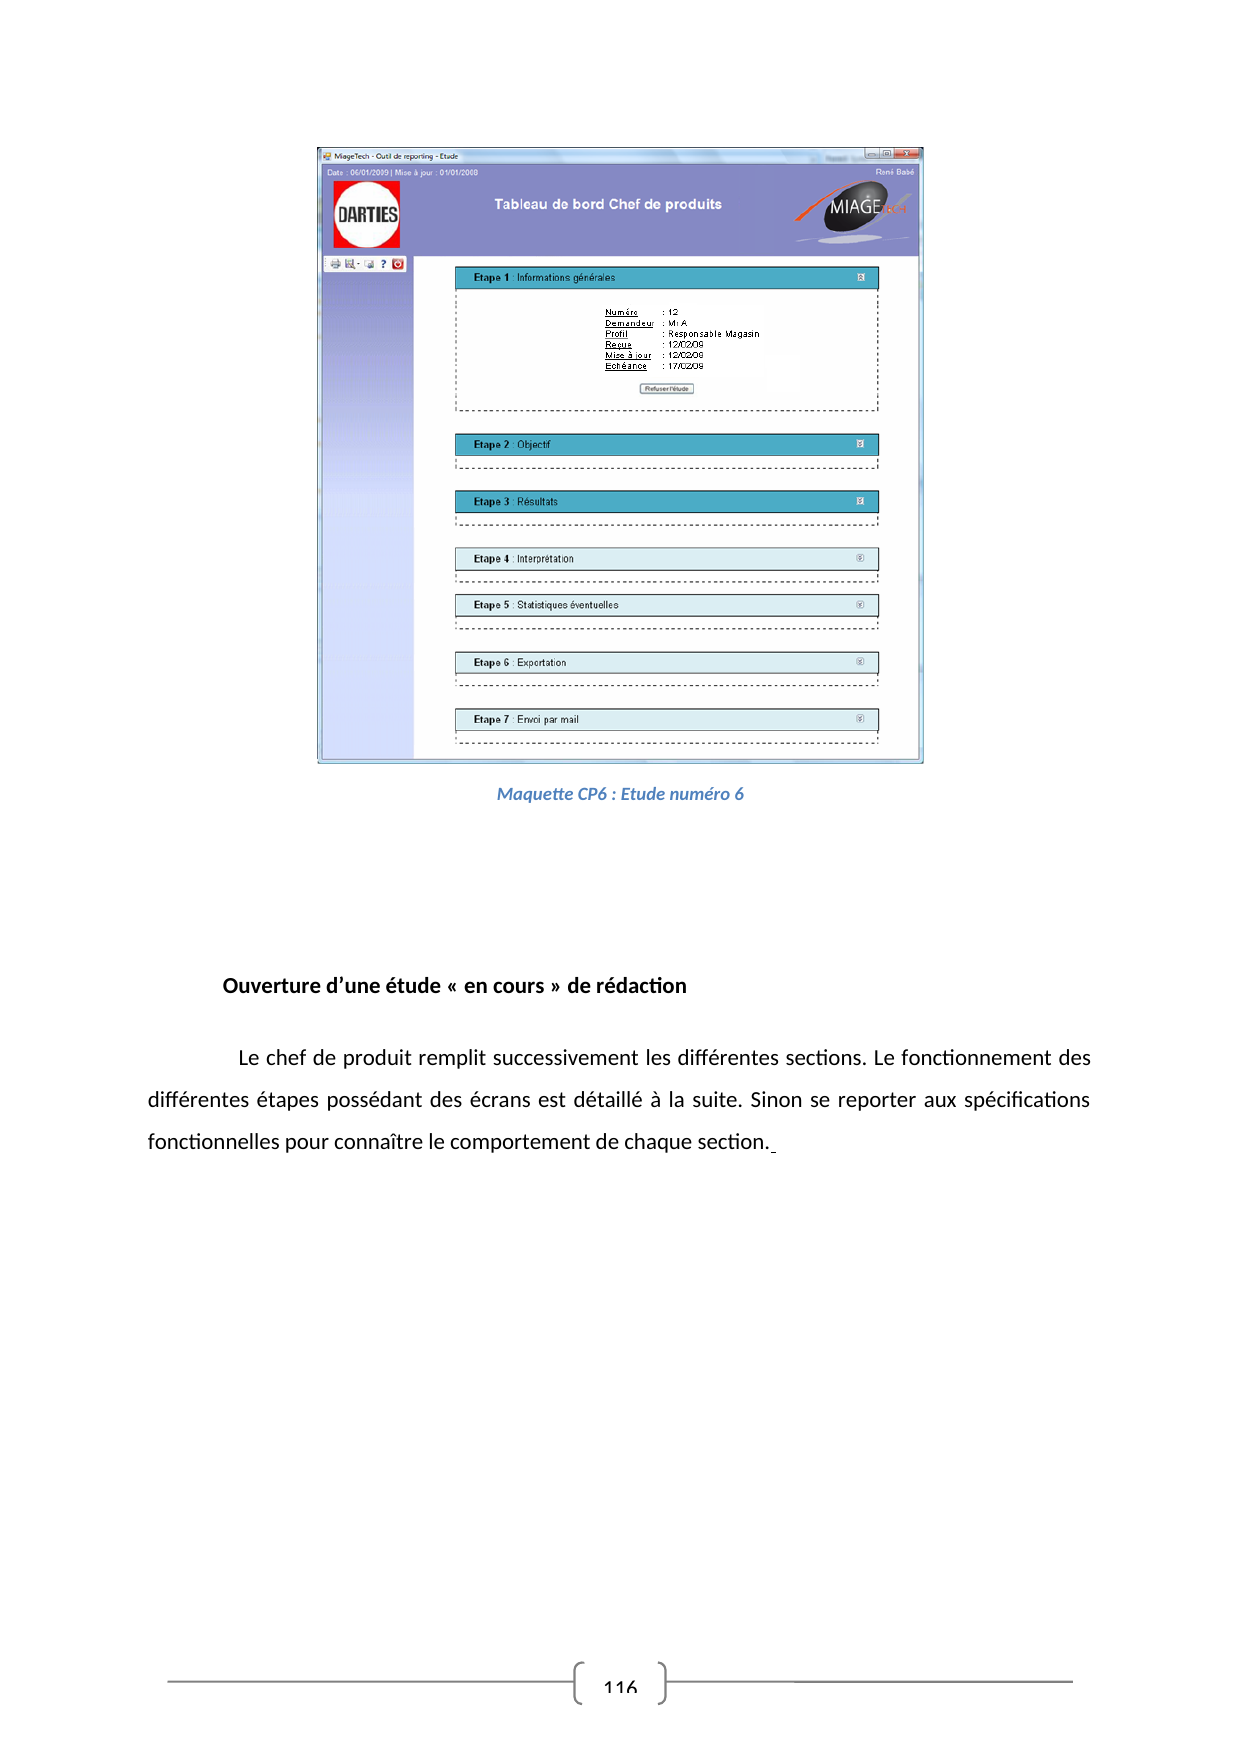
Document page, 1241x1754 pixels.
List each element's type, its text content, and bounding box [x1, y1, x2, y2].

text Maquette CP6 : Etude numéro 6 [148, 782, 1093, 805]
text Le chef de produit remplit successivement les différentes sections. Le fonctionnement des différentes étapes possédant des écrans est détaillé à la suite. Sinon se reporter aux spécifications fonctionnelles pour connaître le comportement de chaque section. [148, 1043, 1093, 1156]
text Ouverture d’une étude « en cours » de rédaction [223, 971, 1093, 999]
picture [316, 147, 924, 764]
